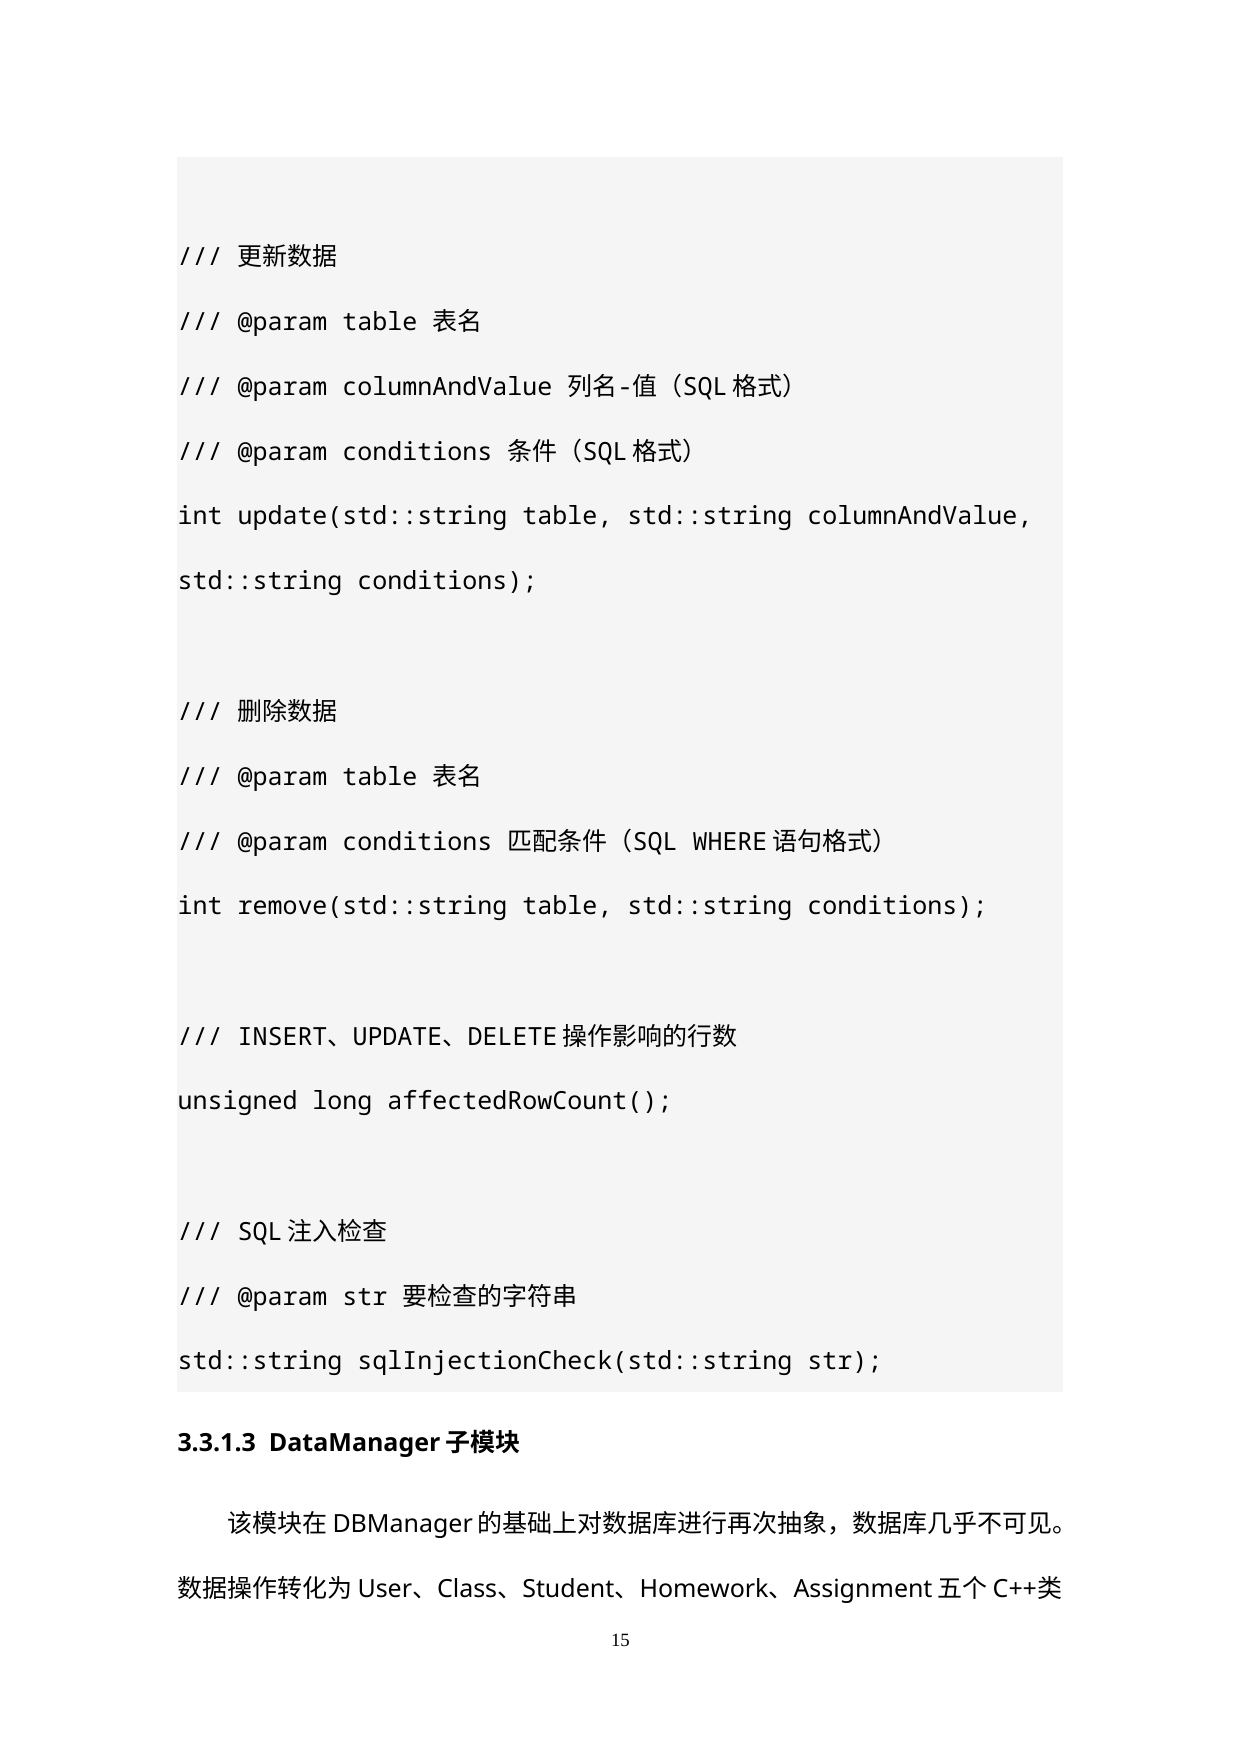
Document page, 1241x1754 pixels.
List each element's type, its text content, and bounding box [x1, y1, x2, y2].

text /// INSERT、UPDATE、DELETE操作影响的行数 [177, 1002, 1063, 1067]
text /// @param table 表名 [177, 287, 1063, 352]
subtitle DataManager子模块 [177, 1408, 1063, 1473]
text unsigned long affectedRowCount(); [177, 1067, 1063, 1132]
text /// @param conditions 匹配条件（SQL WHERE语句格式） [177, 807, 1063, 872]
text /// @param conditions 条件（SQL格式） [177, 417, 1063, 482]
text /// @param columnAndValue 列名-值（SQL格式） [177, 352, 1063, 417]
text /// 更新数据 [177, 222, 1063, 287]
text /// @param str 要检查的字符串 [177, 1262, 1063, 1327]
text /// 删除数据 [177, 677, 1063, 742]
text /// @param table 表名 [177, 742, 1063, 807]
text /// SQL注入检查 [177, 1197, 1063, 1262]
text int update(std::string table, std::string columnAndValue, std::string conditions); [177, 482, 1063, 612]
text std::string sqlInjectionCheck(std::string str); [177, 1327, 1063, 1392]
text int remove(std::string table, std::string conditions); [177, 872, 1063, 937]
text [177, 1489, 1063, 1619]
